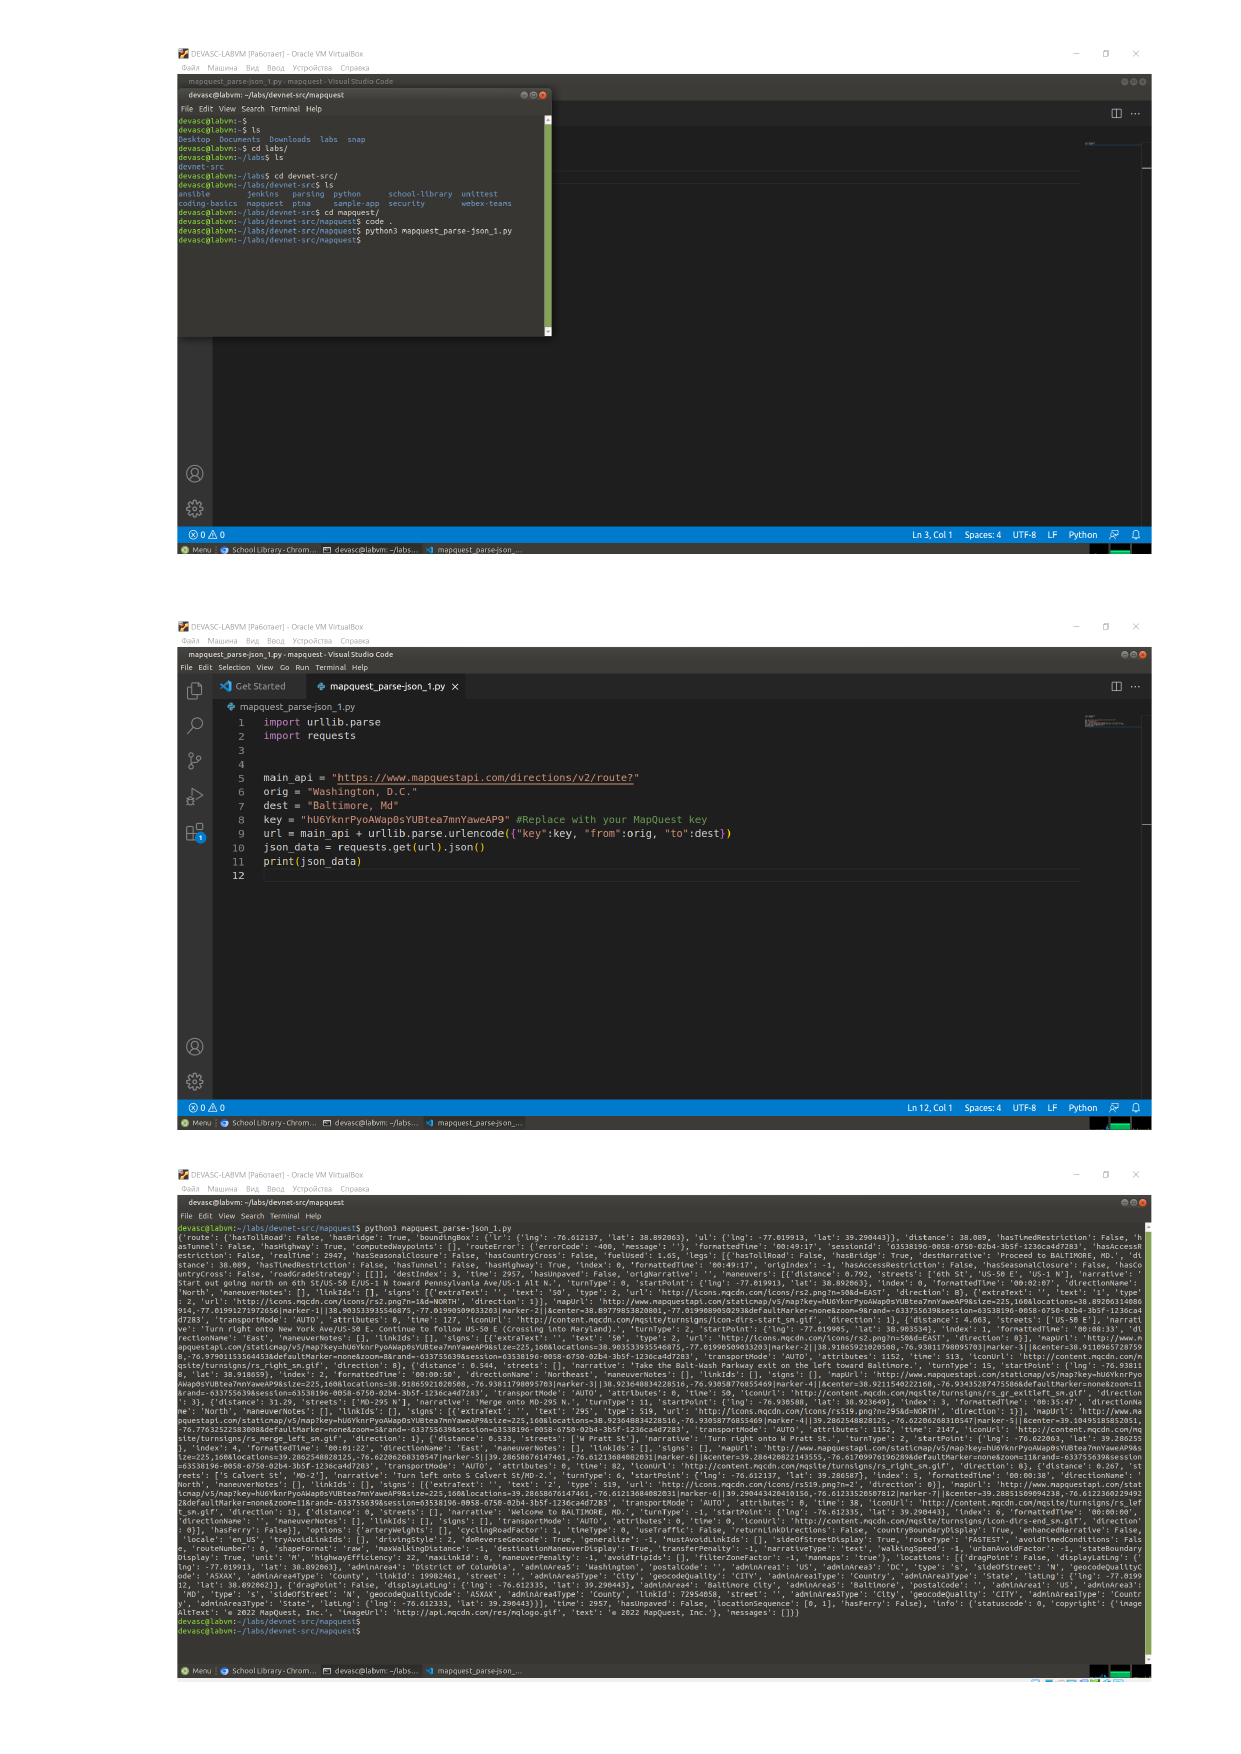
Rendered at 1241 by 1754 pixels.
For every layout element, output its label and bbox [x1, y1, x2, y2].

picture [177, 1167, 1152, 1682]
picture [177, 619, 1152, 1130]
picture [177, 46, 1152, 554]
